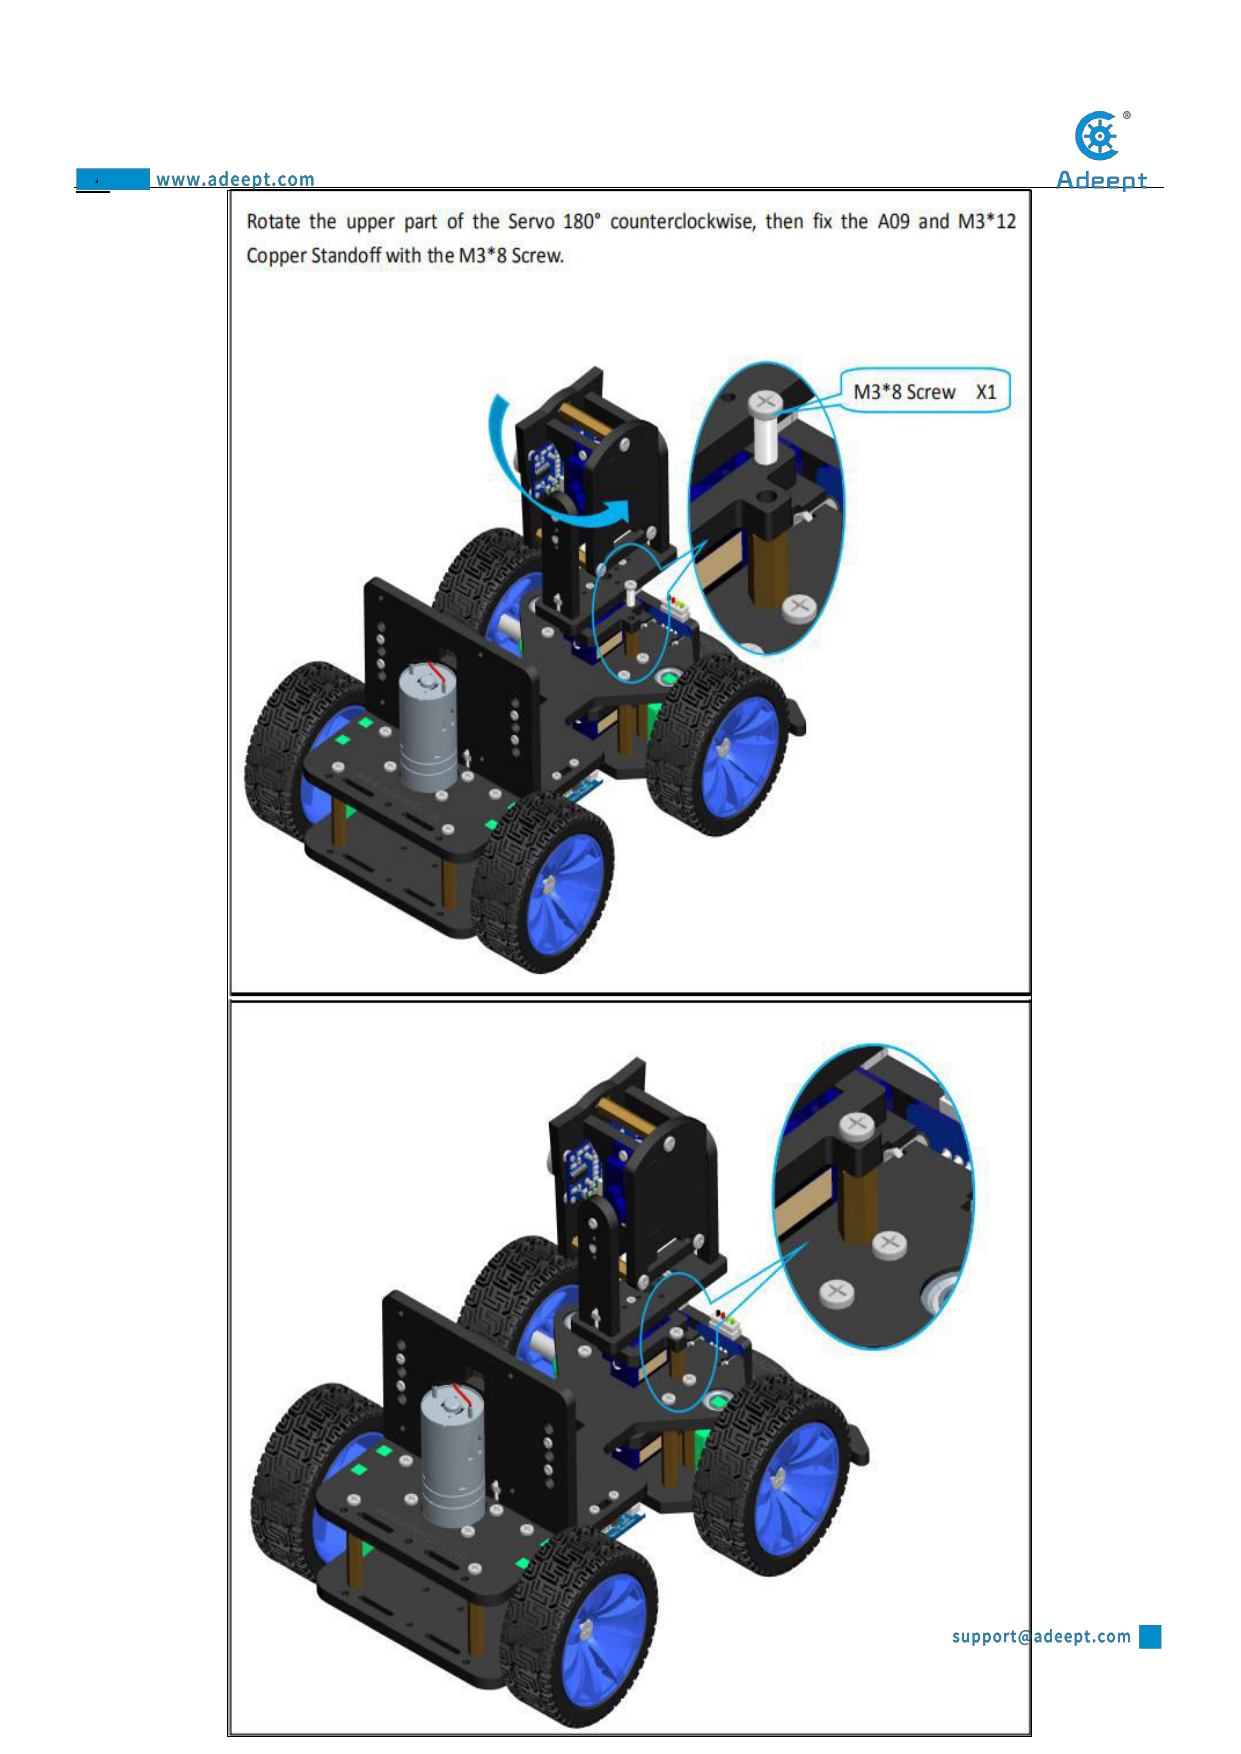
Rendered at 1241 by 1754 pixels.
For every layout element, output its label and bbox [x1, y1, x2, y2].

picture [75, 167, 1139, 1736]
picture [1056, 111, 1147, 192]
